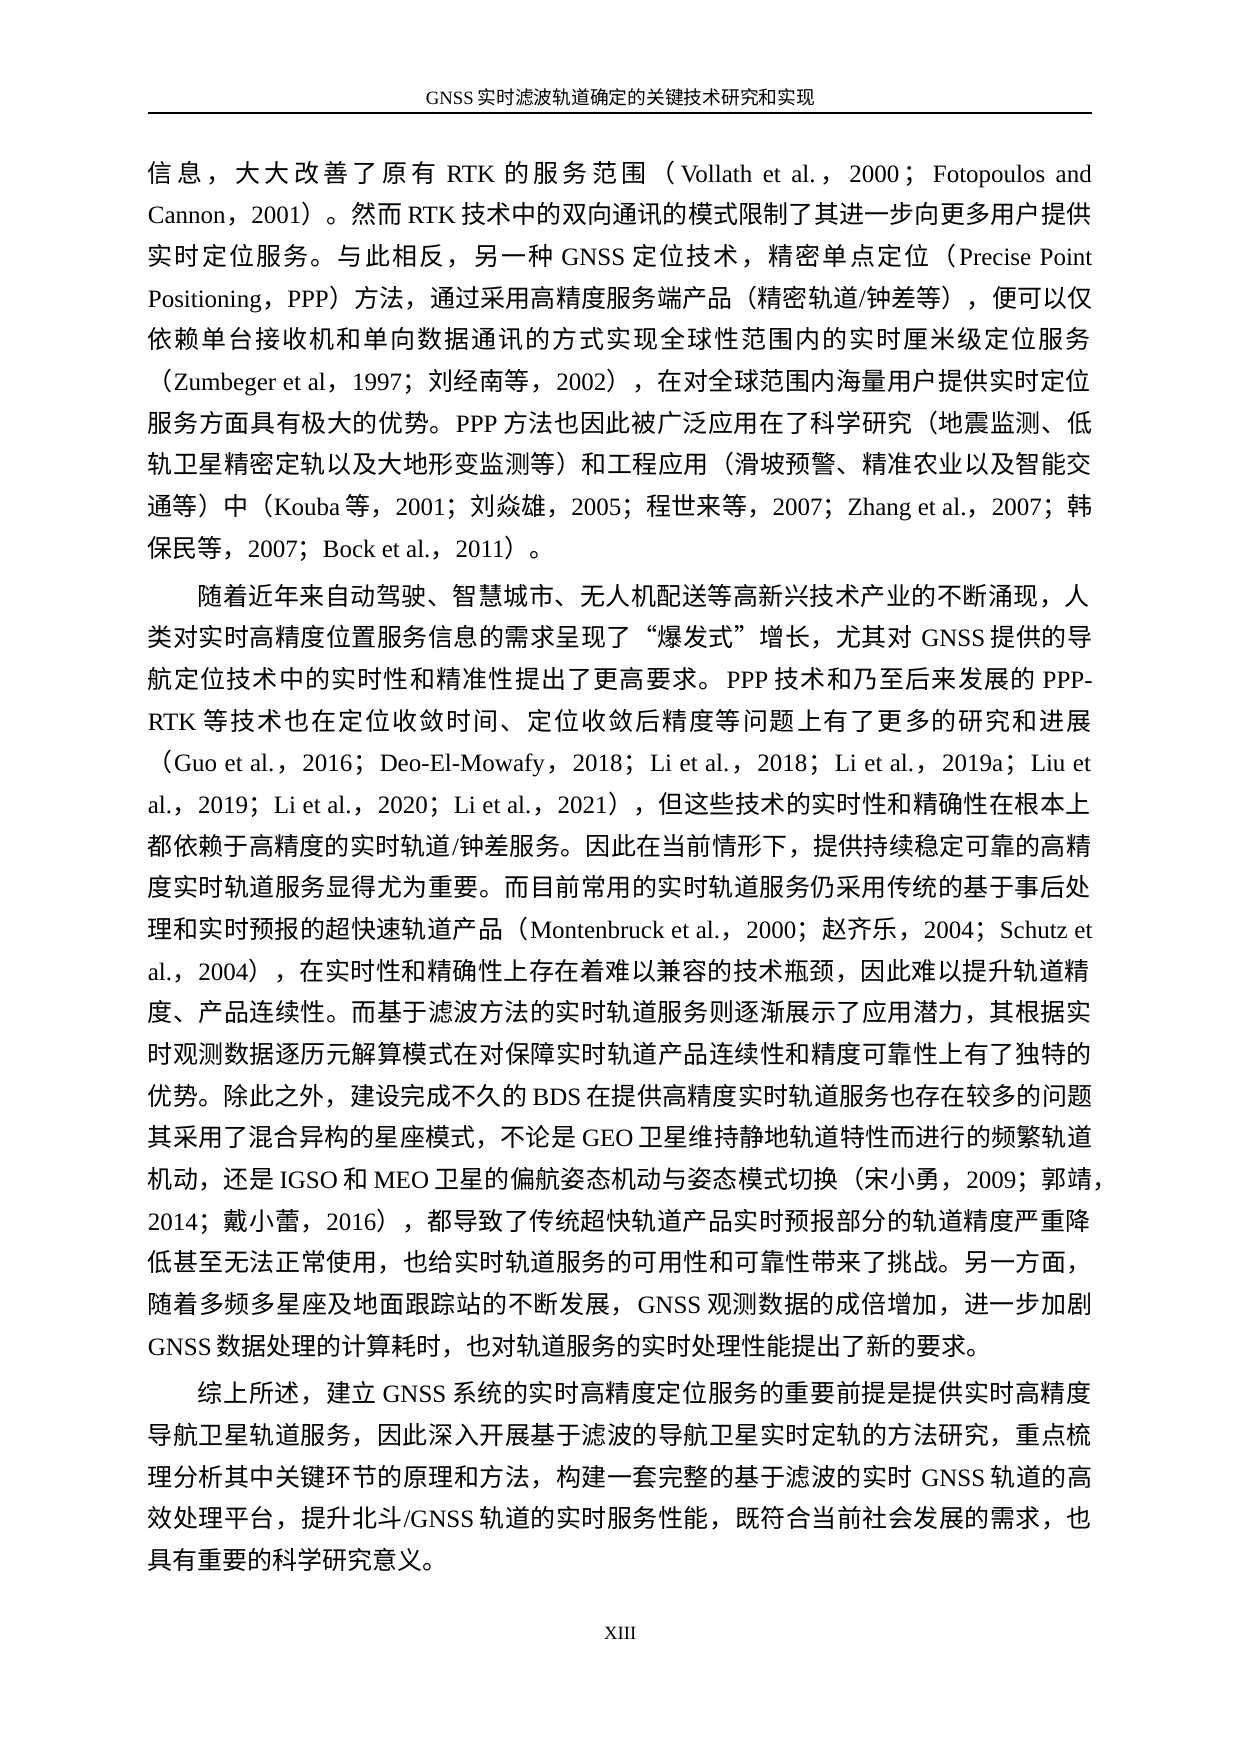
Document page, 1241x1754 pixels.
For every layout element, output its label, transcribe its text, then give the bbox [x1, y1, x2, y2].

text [148, 148, 1092, 564]
text 随着近年来自动驾驶、智慧城市、无人机配送等高新兴技术产业的不断涌现，人类对实时高精度位置服务信息的需求呈现了“爆发式”增长，尤其对GNSS提供的导航定位技术中的实时性和精准性提出了更高要求。PPP技术和乃至后来发展的PPP-RTK等技术也在定位收敛时间、定位收敛后精度等问题上有了更多的研究和进展（Guo et al.，2016；Deo-El-Mowafy，2018；Li et al.，2018；Li et al.，2019a；Liu et al.，2019；Li et al.，2020；Li et al.，2021），但这些技术的实时性和精确性在根本上都依赖于高精度的实时轨道/钟差服务。因此在当前情形下，提供持续稳定可靠的高精度实时轨道服务显得尤为重要。而目前常用的实时轨道服务仍采用传统的基于事后处理和实时预报的超快速轨道产品（Montenbruck et al.，2000；赵齐乐，2004；Schutz et al.，2004），在实时性和精确性上存在着难以兼容的技术瓶颈，因此难以提升轨道精度、产品连续性。而基于滤波方法的实时轨道服务则逐渐展示了应用潜力，其根据实时观测数据逐历元解算模式在对保障实时轨道产品连续性和精度可靠性上有了独特的优势。除此之外，建设完成不久的BDS在提供高精度实时轨道服务也存在较多的问题，其采用了混合异构的星座模式，不论是GEO卫星维持静地轨道特性而进行的频繁轨道机动，还是IGSO和MEO卫星的偏航姿态机动与姿态模式切换（宋小勇，2009；郭靖，2014；戴小蕾，2016），都导致了传统超快轨道产品实时预报部分的轨道精度严重降低甚至无法正常使用，也给实时轨道服务的可用性和可靠性带来了挑战。另一方面，随着多频多星座及地面跟踪站的不断发展，GNSS观测数据的成倍增加，进一步加剧GNSS数据处理的计算耗时，也对轨道服务的实时处理性能提出了新的要求。 [148, 571, 1092, 1362]
text 综上所述，建立GNSS系统的实时高精度定位服务的重要前提是提供实时高精度导航卫星轨道服务，因此深入开展基于滤波的导航卫星实时定轨的方法研究，重点梳理分析其中关键环节的原理和方法，构建一套完整的基于滤波的实时GNSS轨道的高效处理平台，提升北斗/GNSS轨道的实时服务性能，既符合当前社会发展的需求，也具有重要的科学研究意义。 [148, 1368, 1092, 1577]
